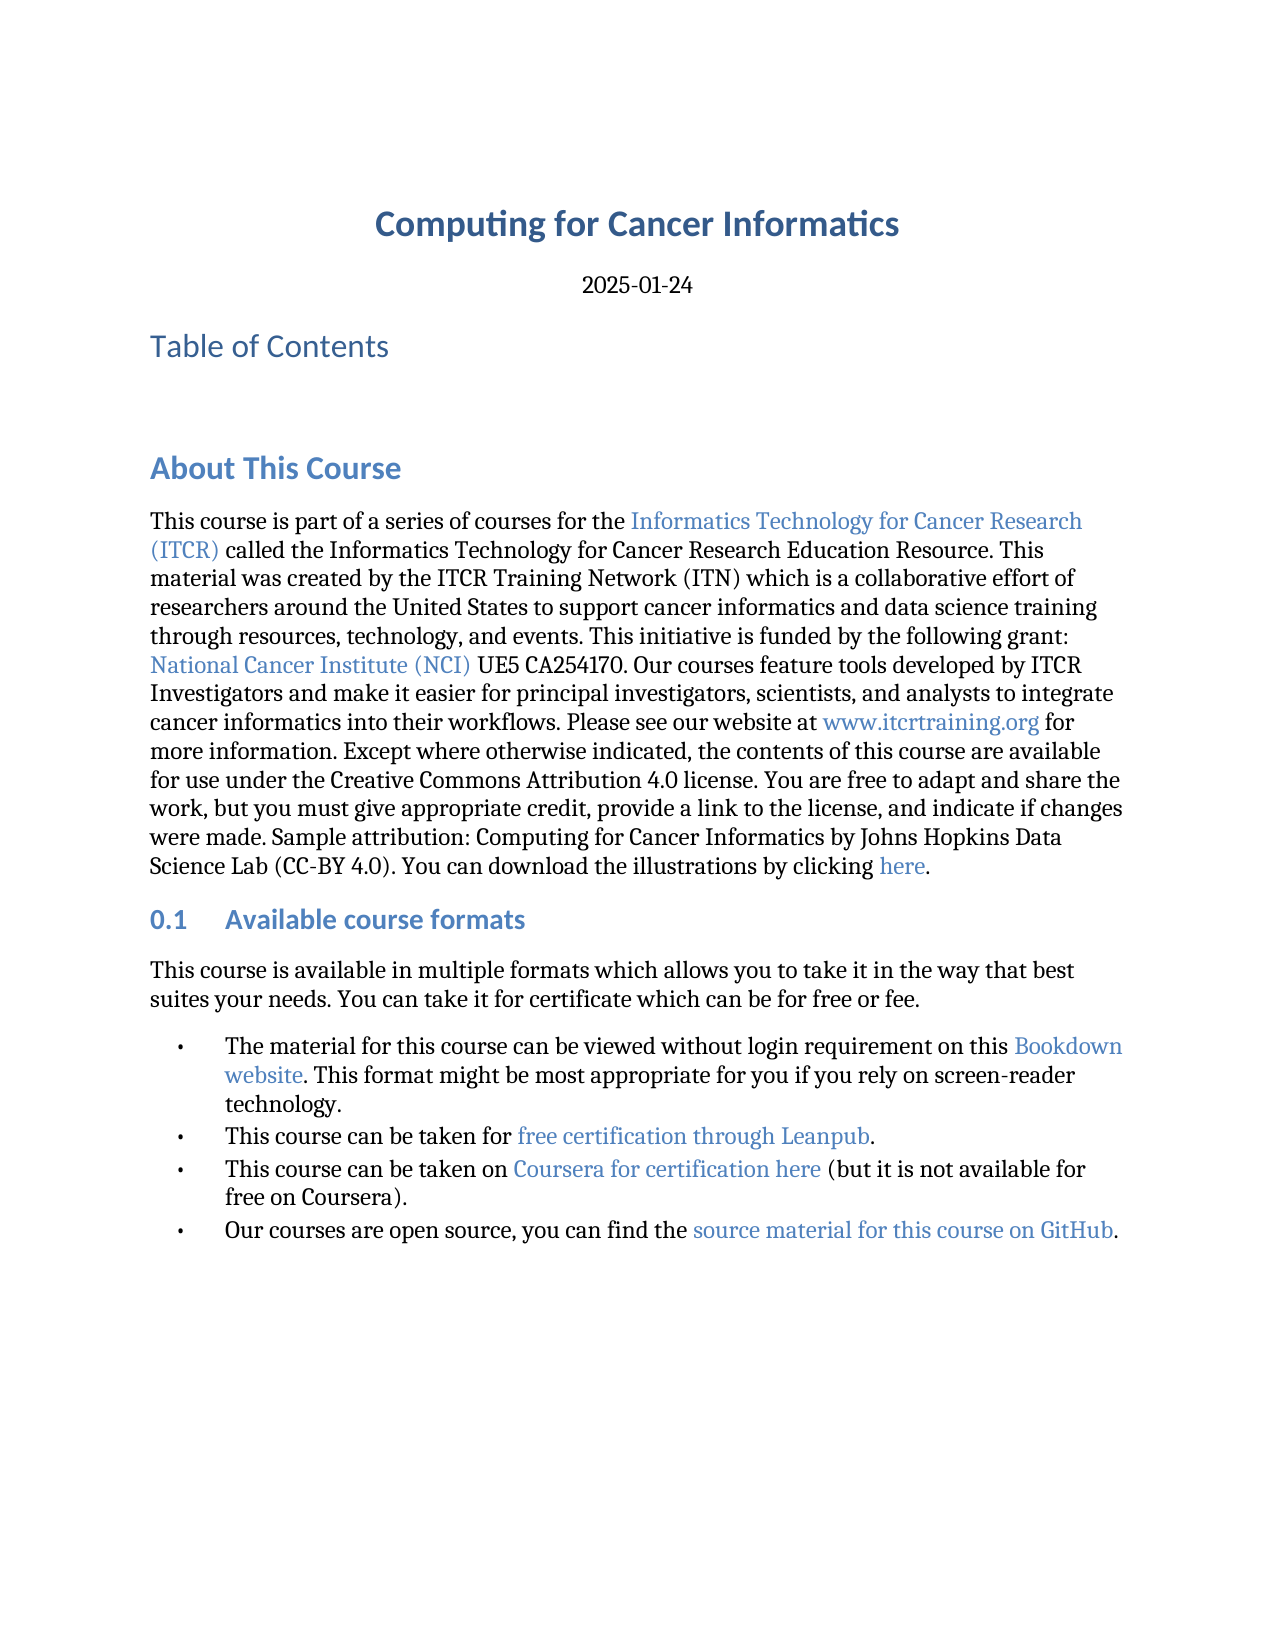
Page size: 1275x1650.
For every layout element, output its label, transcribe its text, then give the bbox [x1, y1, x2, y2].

list Our courses are open source, you can find the source material for this course on GitHub. [175, 1216, 1125, 1244]
list The material for this course can be viewed without login requirement on this Bookdown website. This format might be most appropriate for you if you rely on screen-reader technology. [175, 1032, 1125, 1118]
list This course can be taken for free certification through Leanpub. [175, 1122, 1125, 1151]
title Computing for Cancer Informatics [150, 200, 1125, 246]
list This course can be taken on Coursera for certification here (but it is not available for free on Coursera). [175, 1154, 1125, 1212]
text This course is part of a series of courses for the Informatics Technology for Cancer Research (ITCR) called the Informatics Technology for Cancer Research Education Resource. This material was created by the ITCR Training Network (ITN) which is a collaborative effort of researchers around the United States to support cancer informatics and data science training through resources, technology, and events. This initiative is funded by the following grant: National Cancer Institute (NCI) UE5 CA254170. Our courses feature tools developed by ITCR Investigators and make it easier for principal investigators, scientists, and analysts to integrate cancer informatics into their workflows. Please see our website at www.itcrtraining.org for more information. Except where otherwise indicated, the contents of this course are available for use under the Creative Commons Attribution 4.0 license. You are free to adapt and share the work, but you must give appropriate credit, provide a link to the license, and indicate if changes were made. Sample attribution: Computing for Cancer Informatics by Johns Hopkins Data Science Lab (CC-BY 4.0). You can download the illustrations by clicking here. [150, 507, 1125, 881]
text 2025-01-24 [150, 271, 1125, 299]
subtitle About This Course [150, 447, 1125, 488]
text This course is available in multiple formats which allows you to take it in the way that best suites your needs. You can take it for certificate which can be for free or fee. [150, 956, 1125, 1013]
subtitle 0.1 Available course formats [150, 901, 1125, 937]
